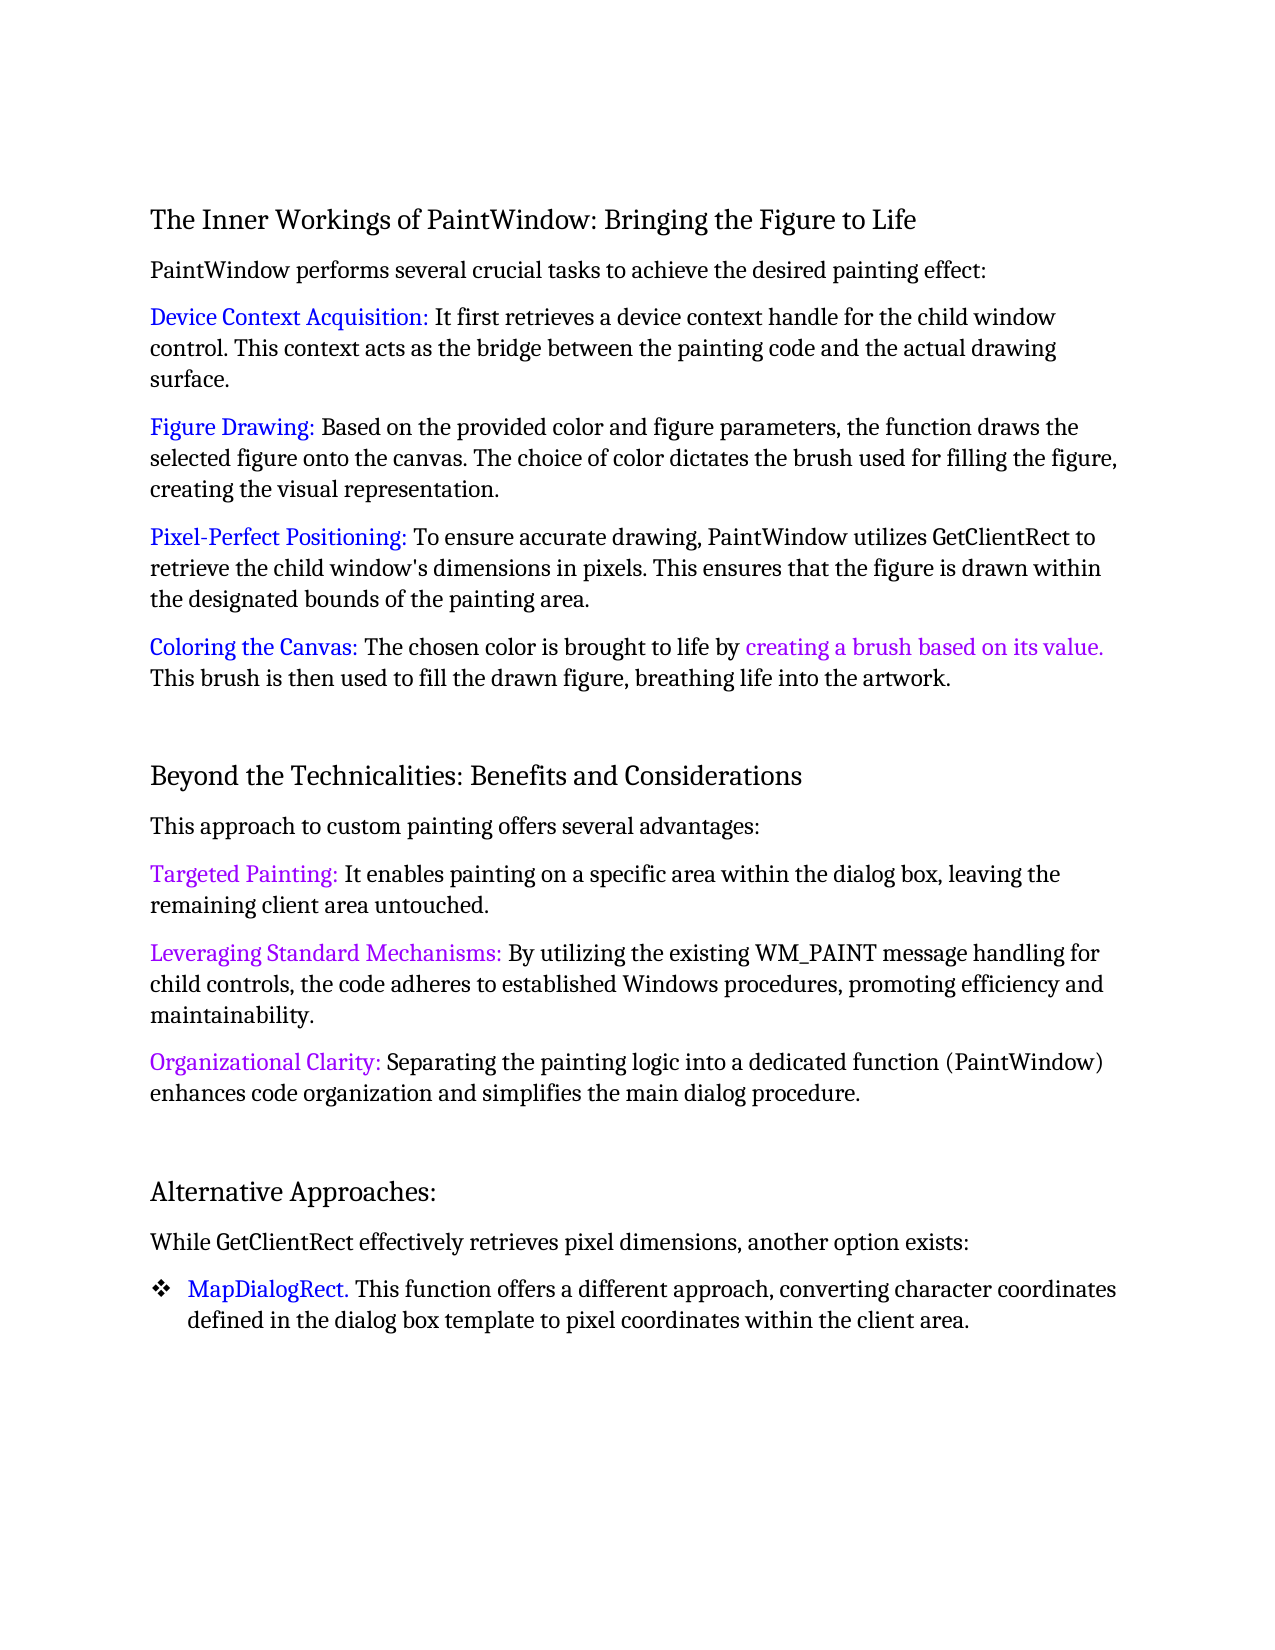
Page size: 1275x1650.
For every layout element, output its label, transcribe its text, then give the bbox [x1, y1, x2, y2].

text While GetClientRect effectively retrieves pixel dimensions, another option exists: [150, 1227, 1125, 1256]
text This approach to custom painting offers several advantages: [150, 812, 1125, 841]
text Organizational Clarity: Separating the painting logic into a dedicated function (PaintWindow) enhances code organization and simplifies the main dialog procedure. [150, 1048, 1125, 1108]
text Device Context Acquisition: It first retrieves a device context handle for the child window control. This context acts as the bridge between the painting code and the actual drawing surface. [150, 303, 1125, 394]
text Beyond the Technicalities: Benefits and Considerations [150, 759, 1125, 793]
text Figure Drawing: Based on the provided color and figure parameters, the function draws the selected figure onto the canvas. The choice of color dictates the brush used for filling the figure, creating the visual representation. [150, 413, 1125, 504]
text Leveraging Standard Mechanisms: By utilizing the existing WM_PAINT message handling for child controls, the code adheres to established Windows procedures, promoting efficiency and maintainability. [150, 938, 1125, 1029]
text Targeted Painting: It enables painting on a specific area within the dialog box, leaving the remaining client area untouched. [150, 860, 1125, 919]
list MapDialogRect. This function offers a different approach, converting character coordinates defined in the dialog box template to pixel coordinates within the client area. [150, 1275, 1125, 1335]
text Pixel-Perfect Positioning: To ensure accurate drawing, PaintWindow utilizes GetClientRect to retrieve the child window's dimensions in pixels. This ensures that the figure is drawn within the designated bounds of the painting area. [150, 523, 1125, 614]
text The Inner Workings of PaintWindow: Bringing the Figure to Life [150, 203, 1125, 236]
text Alternative Approaches: [150, 1175, 1125, 1208]
text PaintWindow performs several crucial tasks to achieve the desired painting effect: [150, 256, 1125, 284]
text Coloring the Canvas: The chosen color is brought to life by creating a brush based on its value. This brush is then used to fill the drawn figure, breathing life into the artwork. [150, 633, 1125, 692]
